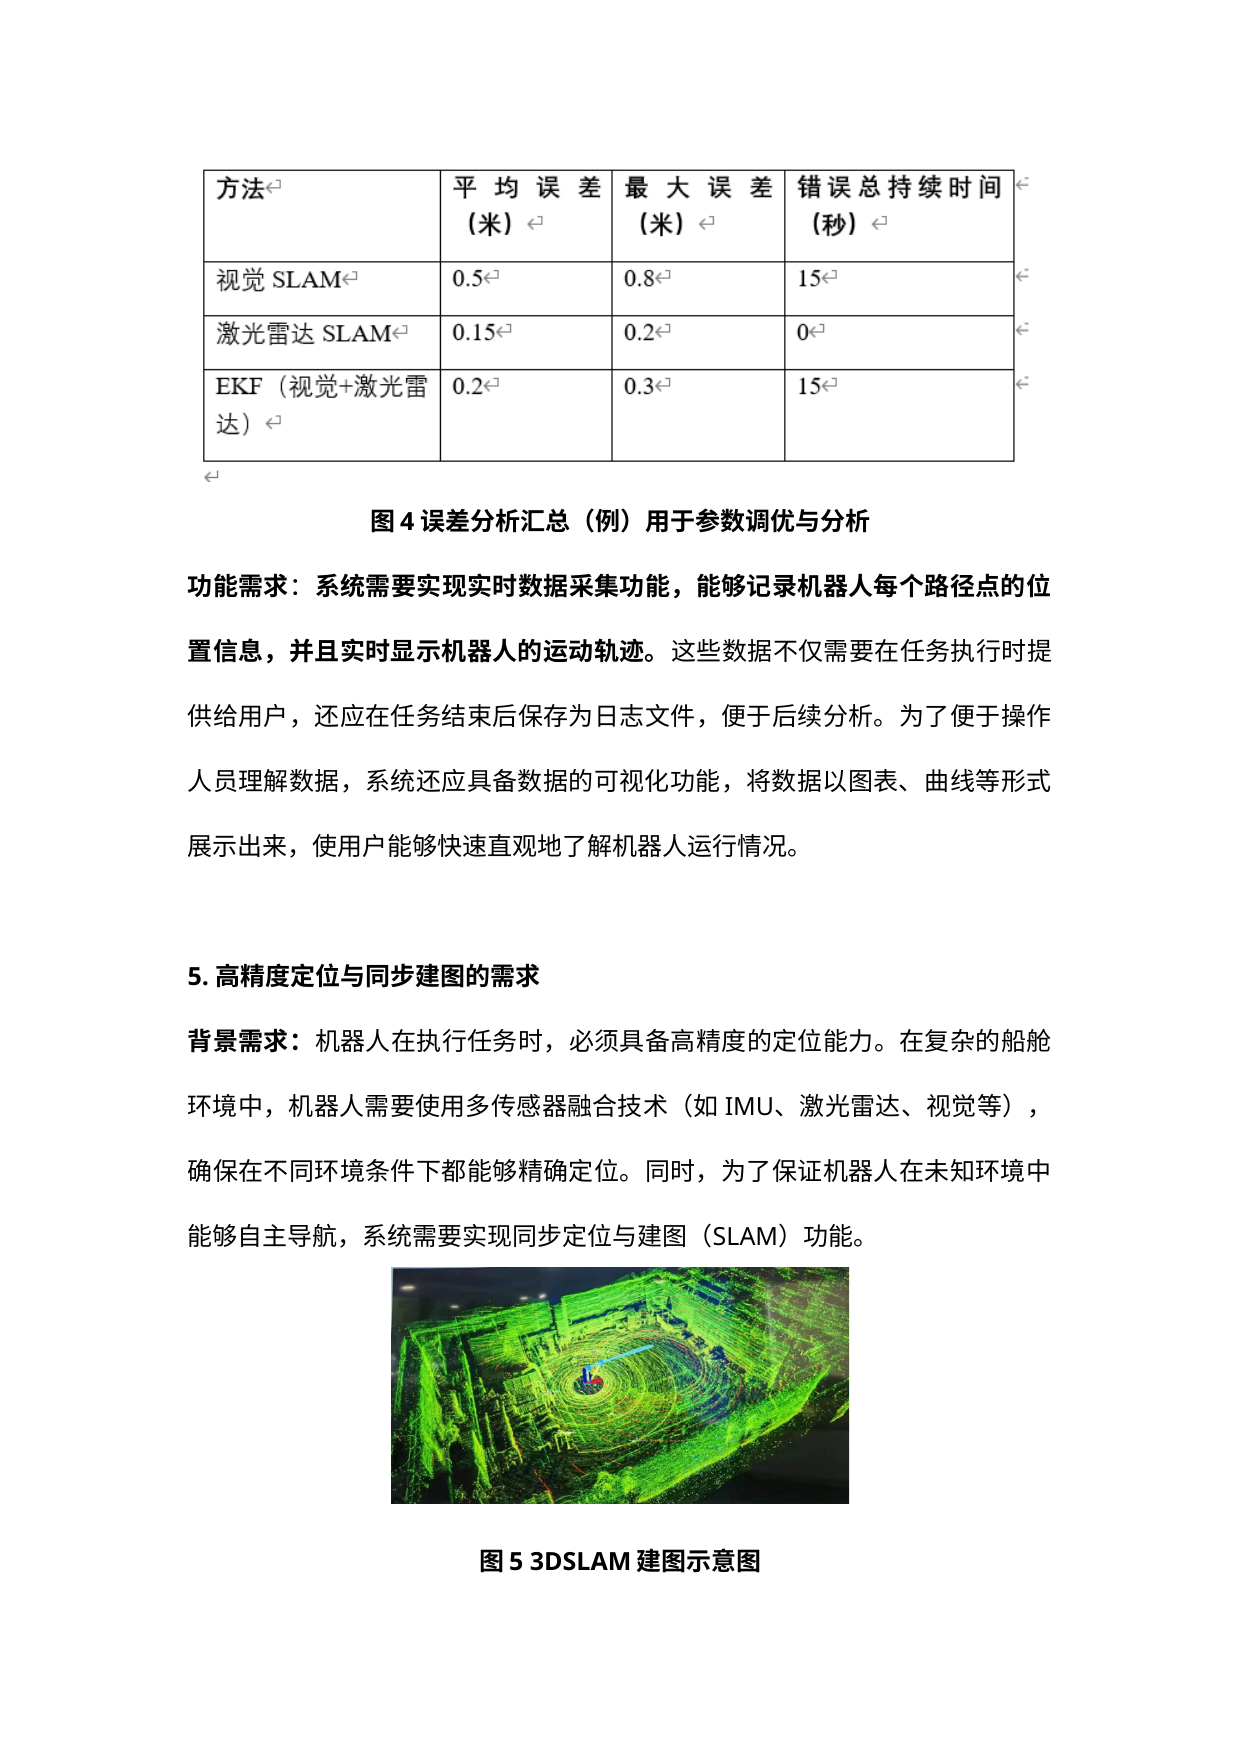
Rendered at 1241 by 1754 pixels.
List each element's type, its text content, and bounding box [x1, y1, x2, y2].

text 图4 误差分析汇总（例）用于参数调优与分析 [187, 487, 1053, 552]
text 5. 高精度定位与同步建图的需求 [187, 942, 1053, 1007]
picture [187, 162, 1050, 482]
text 图5 3DSLAM建图示意图 [187, 1527, 1053, 1592]
picture [391, 1267, 850, 1504]
text 功能需求：系统需要实现实时数据采集功能，能够记录机器人每个路径点的位置信息，并且实时显示机器人的运动轨迹。这些数据不仅需要在任务执行时提供给用户，还应在任务结束后保存为日志文件，便于后续分析。为了便于操作人员理解数据，系统还应具备数据的可视化功能，将数据以图表、曲线等形式展示出来，使用户能够快速直观地了解机器人运行情况。 [187, 552, 1053, 877]
text 背景需求：机器人在执行任务时，必须具备高精度的定位能力。在复杂的船舱环境中，机器人需要使用多传感器融合技术（如IMU、激光雷达、视觉等），确保在不同环境条件下都能够精确定位。同时，为了保证机器人在未知环境中能够自主导航，系统需要实现同步定位与建图（SLAM）功能。 [187, 1007, 1053, 1267]
